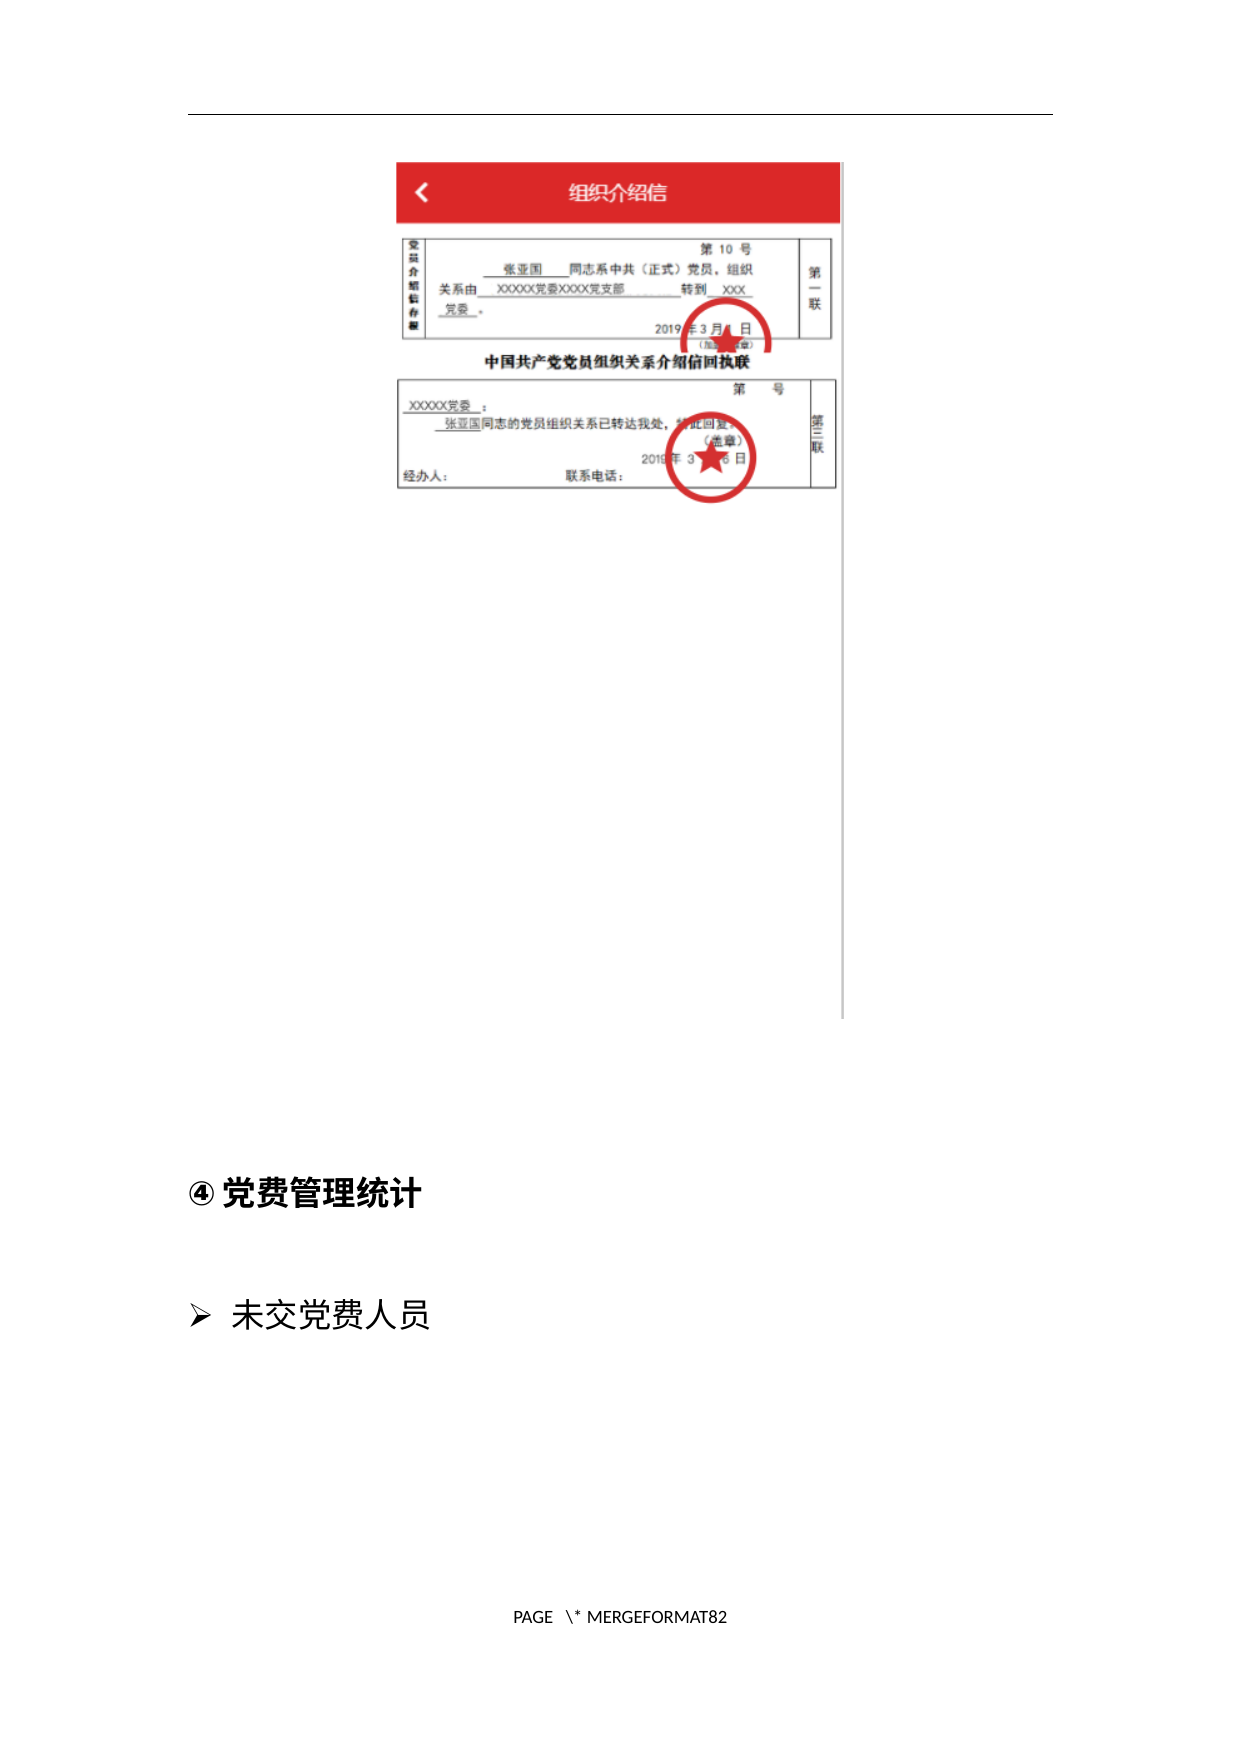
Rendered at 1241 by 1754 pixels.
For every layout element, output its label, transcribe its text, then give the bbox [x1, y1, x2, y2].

picture [396, 162, 844, 1019]
subtitle ④党费管理统计 [187, 1159, 1053, 1224]
list 未交党费人员 [187, 1281, 1053, 1346]
